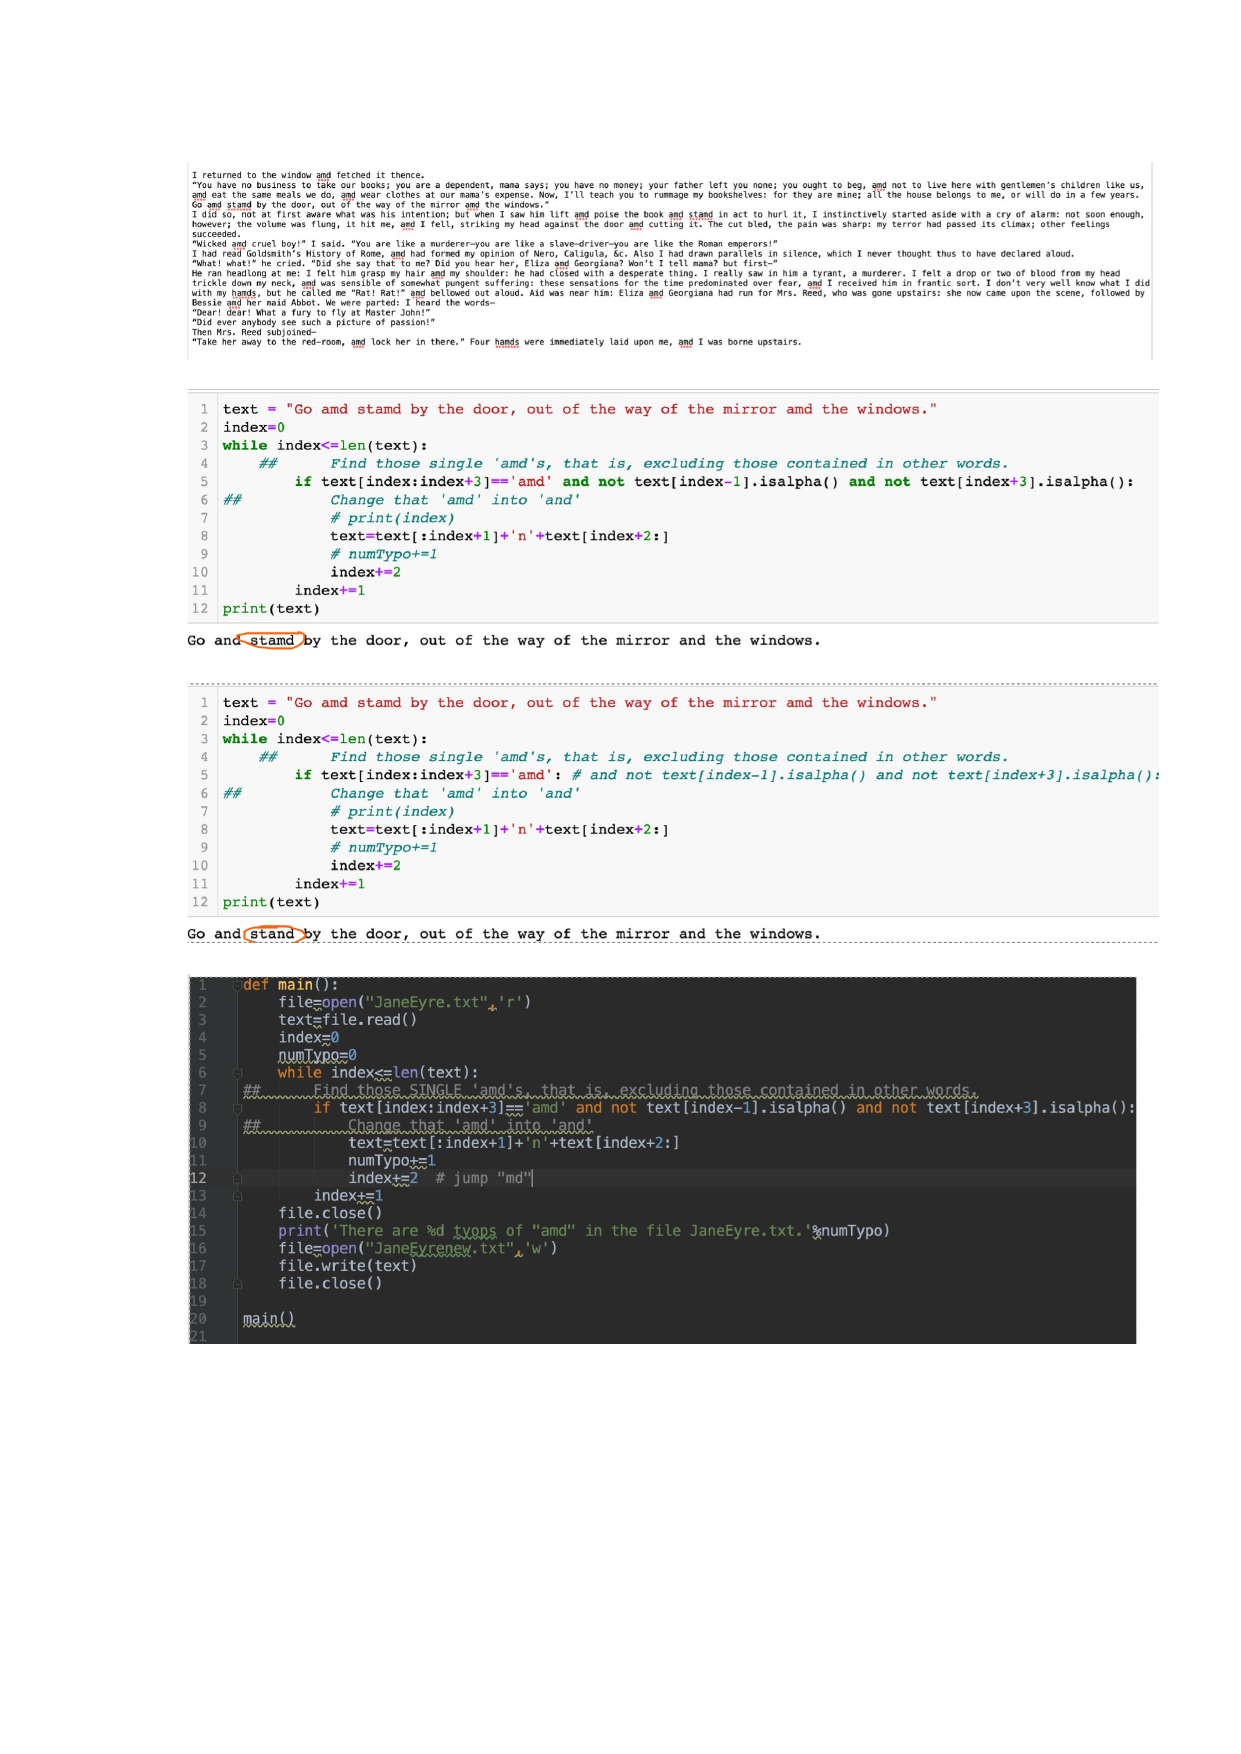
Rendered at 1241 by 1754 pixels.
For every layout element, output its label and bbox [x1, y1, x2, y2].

picture [187, 162, 1153, 360]
picture [187, 974, 1137, 1344]
picture [187, 389, 1159, 943]
